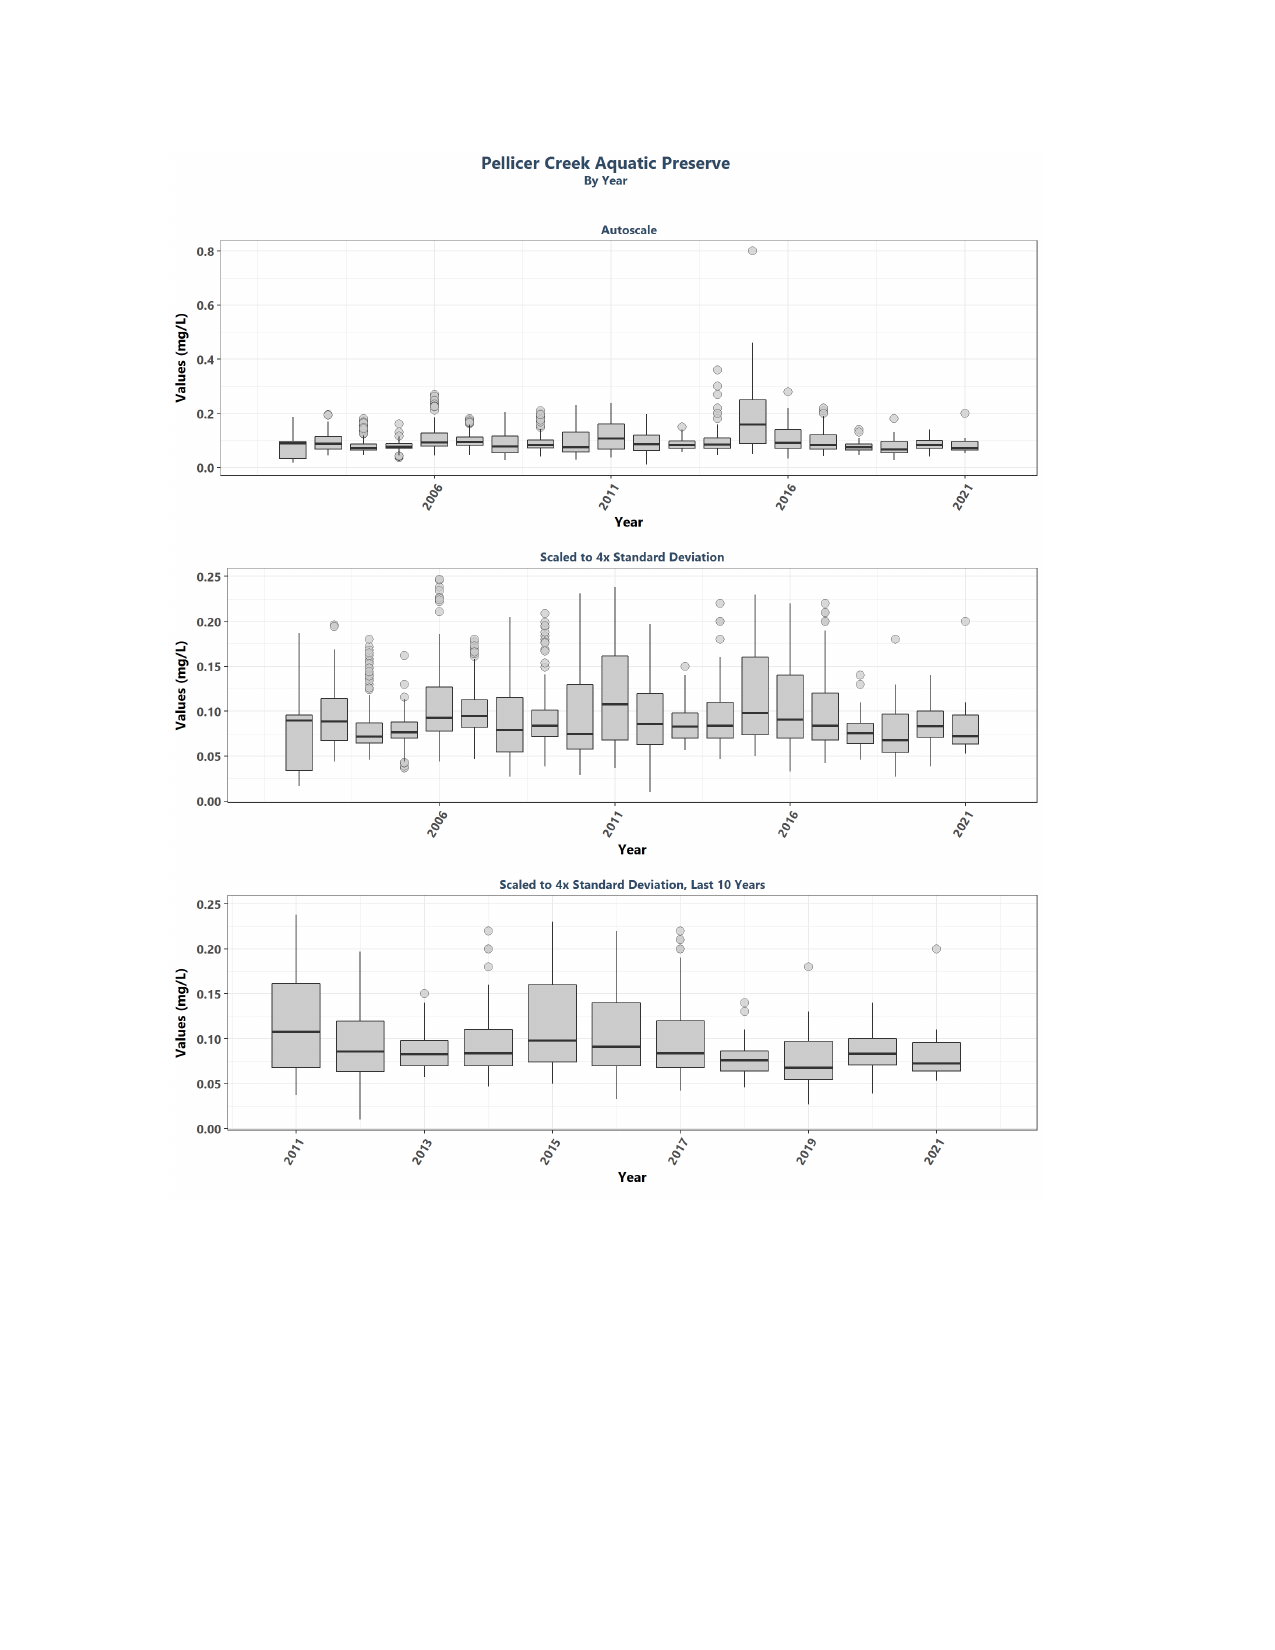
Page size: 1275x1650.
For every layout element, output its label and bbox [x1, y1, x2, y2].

picture [168, 150, 1044, 1200]
